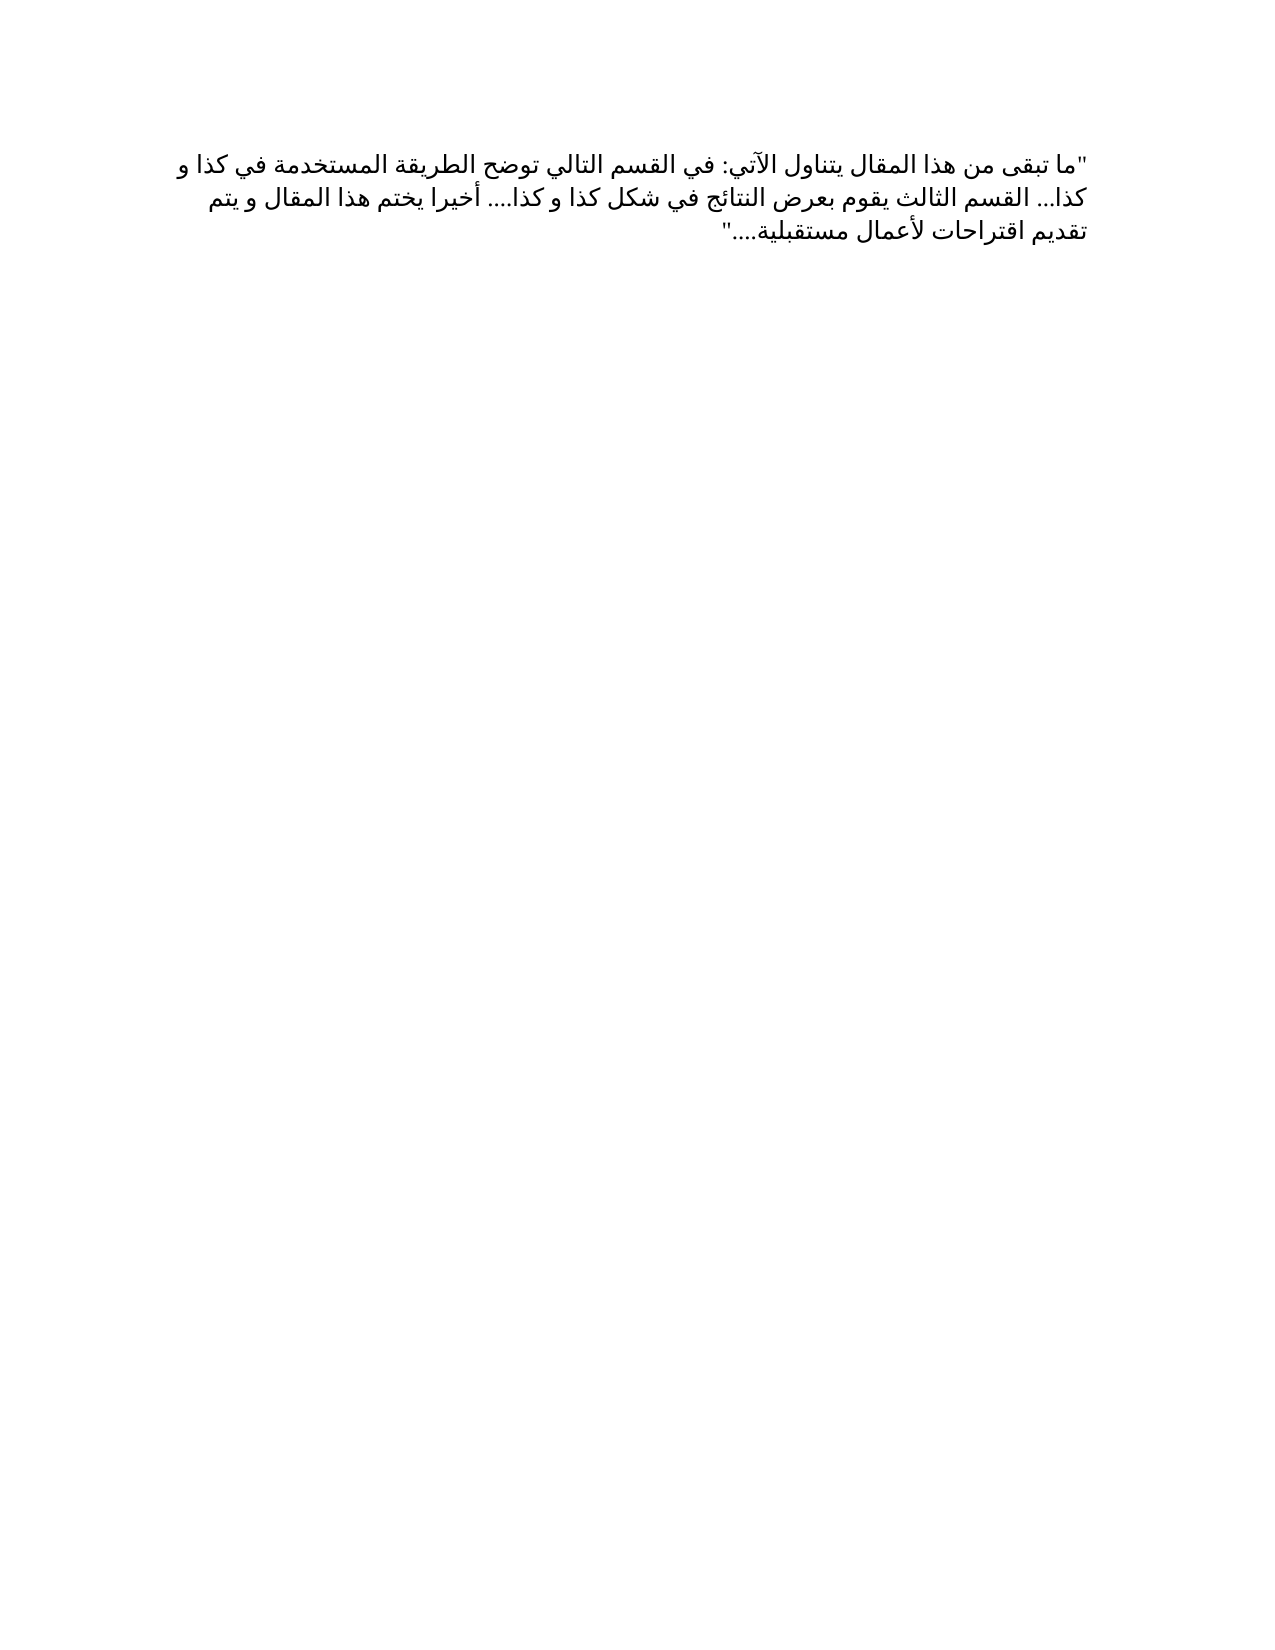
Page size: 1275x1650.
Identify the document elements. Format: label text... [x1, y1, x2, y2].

text "ما تبقى من هذا المقال يتناول الآتي: في القسم التالي توضح الطريقة المستخدمة في كذا و كذا... القسم الثالث يقوم بعرض النتائج في شكل كذا و كذا.... أخيرا يختم هذا المقال و يتم تقديم اقتراحات لأعمال مستقبلية...." [150, 150, 1087, 245]
